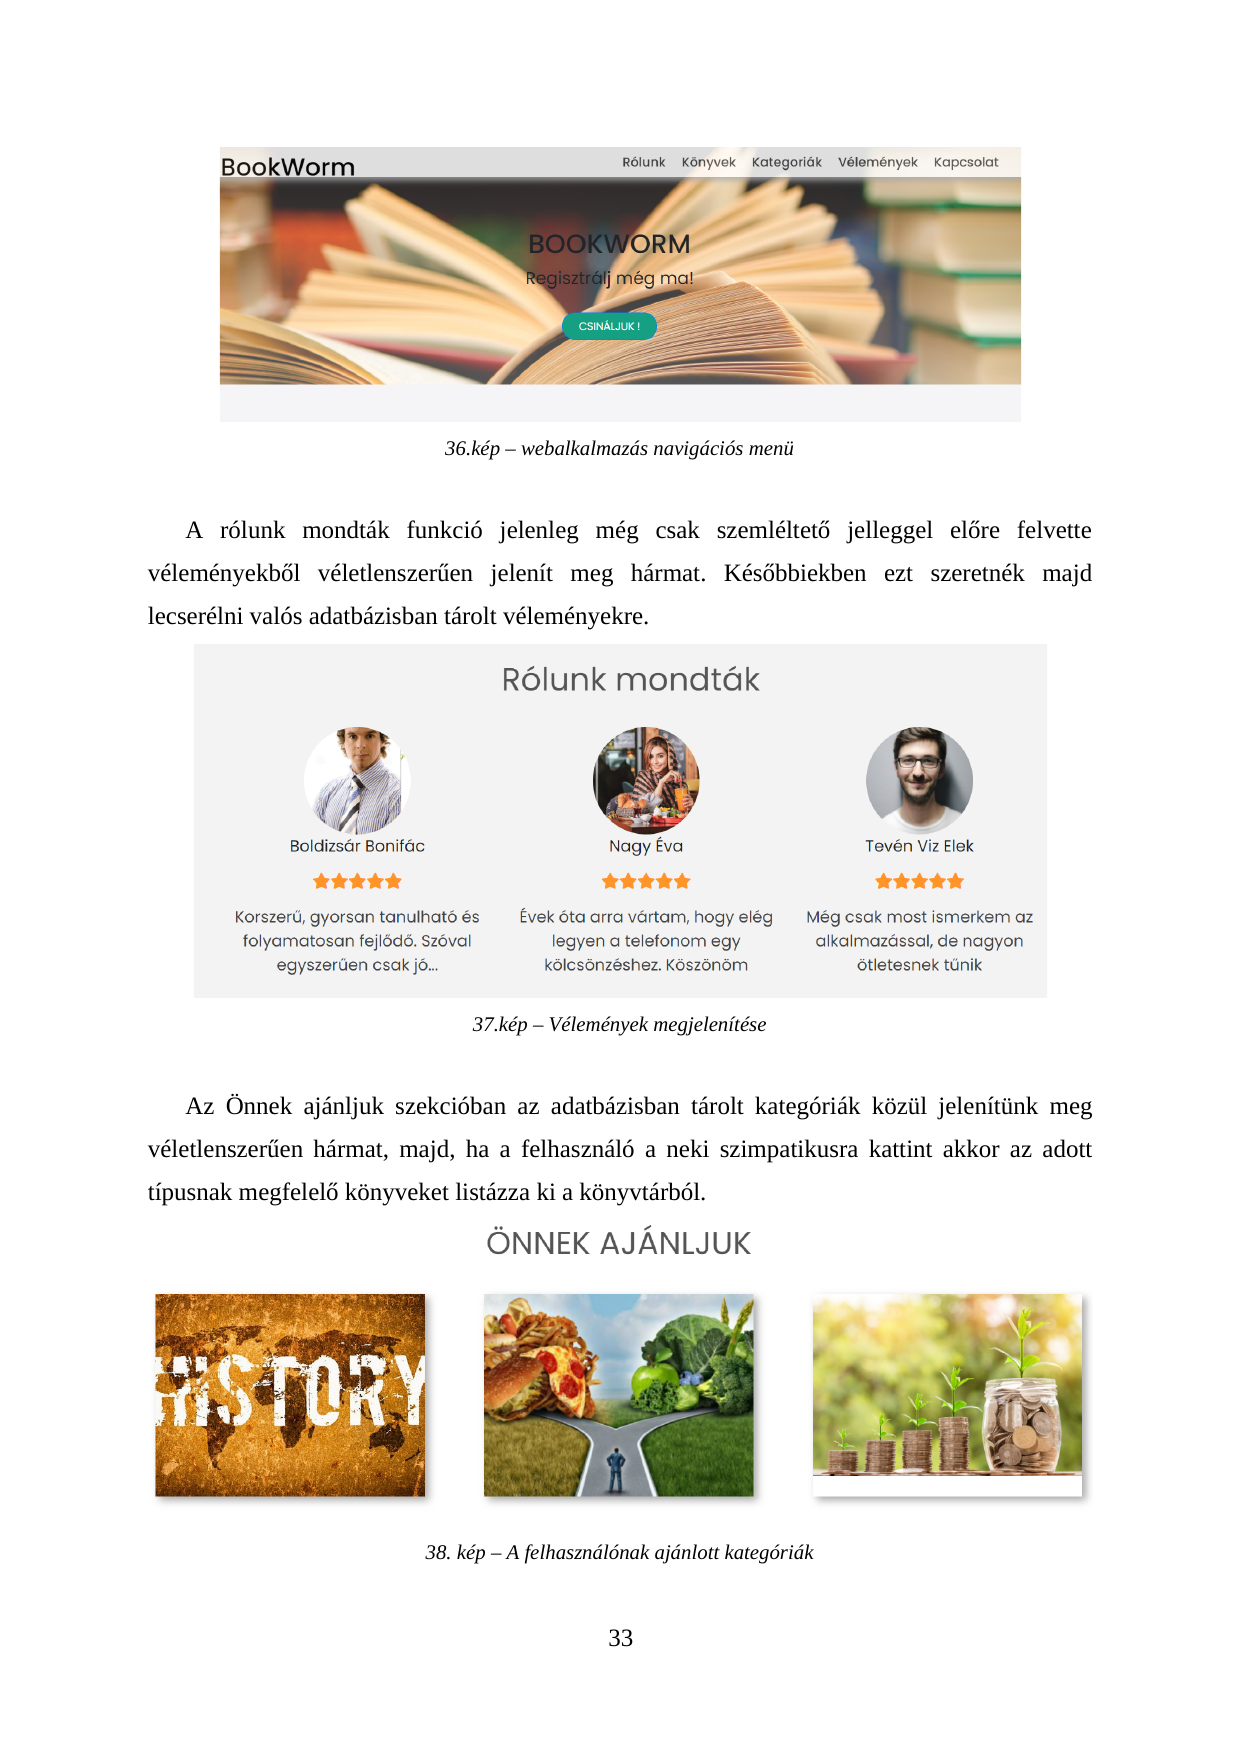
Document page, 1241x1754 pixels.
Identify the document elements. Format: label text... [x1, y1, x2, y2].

picture [219, 147, 1022, 422]
picture [147, 1220, 1094, 1526]
text 38. kép – A felhasználónak ajánlott kategóriák [148, 1540, 1093, 1564]
text 37.kép – Vélemények megjelenítése [148, 1012, 1093, 1036]
text 36.kép – webalkalmazás navigációs menü [148, 436, 1093, 460]
picture [193, 644, 1048, 998]
text A rólunk mondták funkció jelenleg még csak szemléltető jelleggel előre felvette véleményekből véletlenszerűen jelenít meg hármat. Későbbiekben ezt szeretnék majd lecserélni valós adatbázisban tárolt véleményekre. [148, 515, 1093, 630]
text Az Önnek ajánljuk szekcióban az adatbázisban tárolt kategóriák közül jelenítünk meg véletlenszerűen hármat, majd, ha a felhasználó a neki szimpatikusra kattint akkor az adott típusnak megfelelő könyveket listázza ki a könyvtárból. [148, 1091, 1093, 1206]
